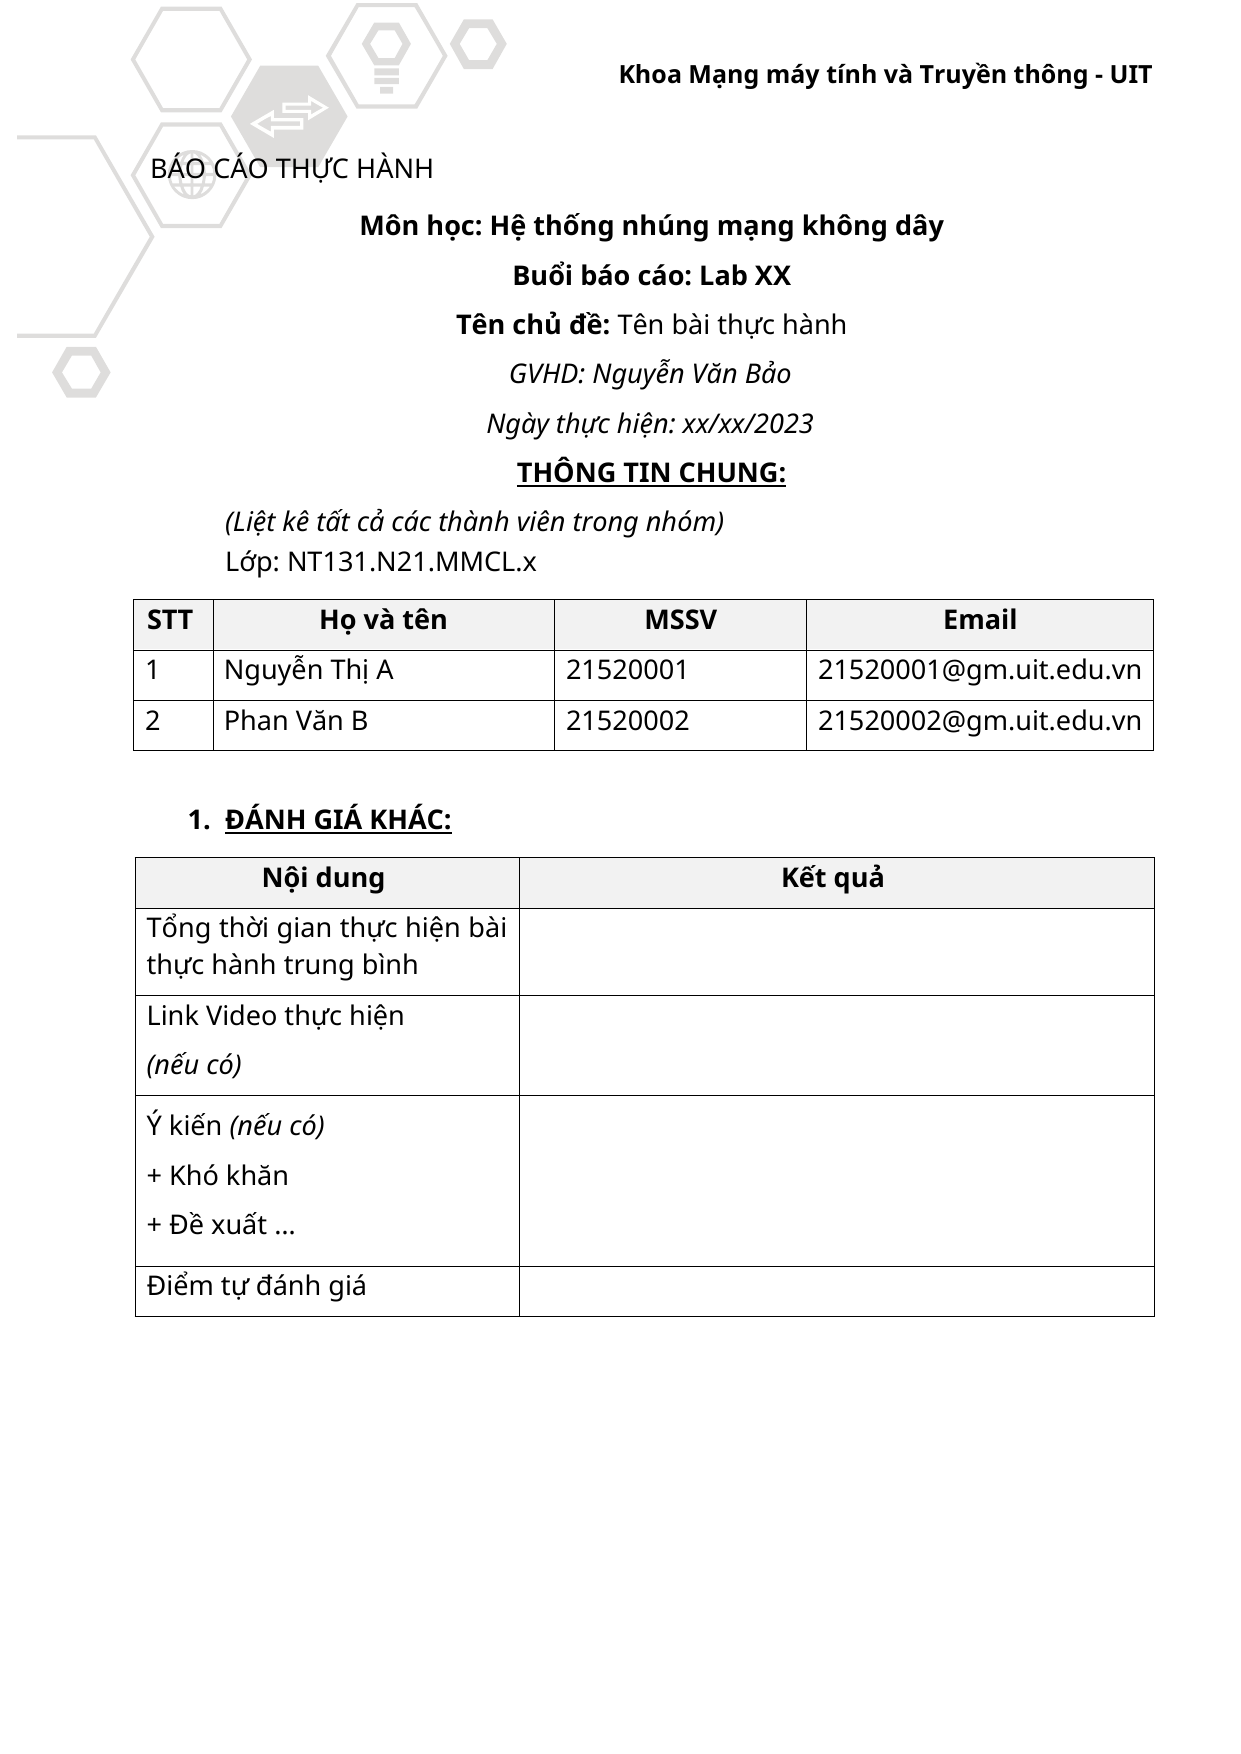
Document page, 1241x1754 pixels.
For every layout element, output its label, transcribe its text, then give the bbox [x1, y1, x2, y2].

table_header MSSV [555, 600, 806, 649]
text Môn học: Hệ thống nhúng mạng không dây [150, 207, 1153, 243]
table_cell [520, 1267, 1154, 1316]
table_cell Tổng thời gian thực hiện bài thực hành trung bình [136, 909, 519, 995]
table_cell Ý kiến (nếu có) + Khó khăn + Đề xuất … [136, 1096, 519, 1266]
table_header Họ và tên [214, 600, 554, 649]
table_cell Nguyễn Thị A [214, 651, 554, 700]
list (Liệt kê tất cả các thành viên trong nhóm) [225, 503, 1153, 540]
table_cell Phan Văn B [214, 701, 554, 750]
table_cell [520, 1096, 1154, 1266]
list Lớp: NT131.N21.MMCL.x [225, 543, 1153, 579]
table_header Nội dung [136, 858, 519, 908]
table_cell Link Video thực hiện (nếu có) [136, 996, 519, 1095]
text Tên chủ đề: Tên bài thực hành [150, 305, 1153, 342]
table_header Email [807, 600, 1153, 649]
text Ngày thực hiện: xx/xx/2023 [150, 404, 1153, 441]
table_cell Điểm tự đánh giá [136, 1267, 519, 1316]
table_cell 1 [134, 651, 213, 700]
list ĐÁNH GIÁ KHÁC: [187, 801, 1153, 838]
text Buổi báo cáo: Lab XX [150, 256, 1153, 293]
table_cell 21520001 [555, 651, 806, 700]
text GVHD: Nguyễn Văn Bảo [150, 355, 1153, 392]
table_cell [520, 996, 1154, 1095]
table_cell 21520002@gm.uit.edu.vn [807, 701, 1153, 750]
text BÁO CÁO THỰC HÀNH [150, 150, 1153, 187]
table_header STT [134, 600, 213, 649]
table_header Kết quả [520, 858, 1154, 908]
table_cell 2 [134, 701, 213, 750]
table_cell 21520002 [555, 701, 806, 750]
table_cell [520, 909, 1154, 995]
text THÔNG TIN CHUNG: [150, 453, 1153, 490]
table_cell 21520001@gm.uit.edu.vn [807, 651, 1153, 700]
